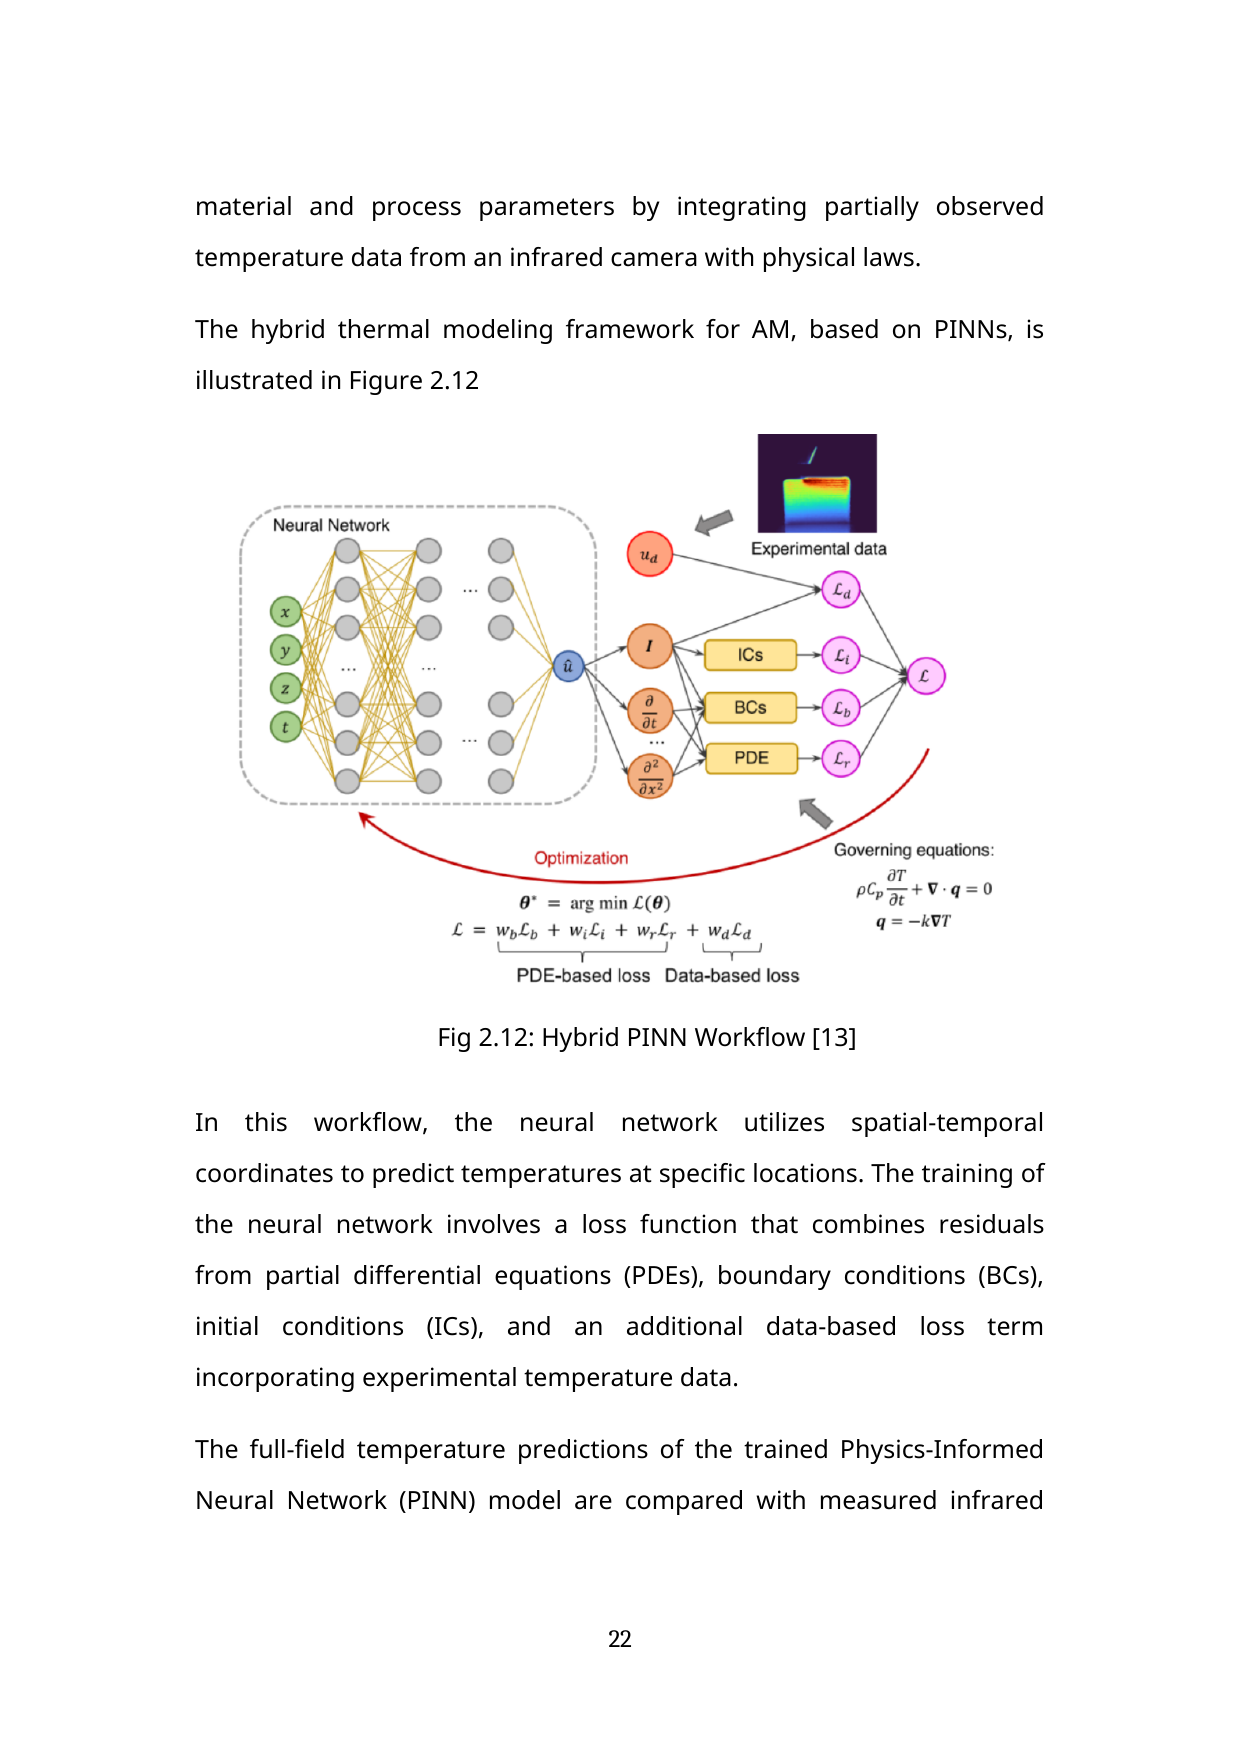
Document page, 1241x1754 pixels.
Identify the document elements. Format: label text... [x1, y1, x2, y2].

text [195, 189, 1045, 274]
text The hybrid thermal modeling framework for AM, based on PINNs, is illustrated in Figure 2.12 [195, 312, 1045, 397]
text In this workflow, the neural network utilizes spatial-temporal coordinates to predict temperatures at specific locations. The training of the neural network involves a loss function that combines residuals from partial differential equations (PDEs), boundary conditions (BCs), initial conditions (ICs), and an additional data-based loss term incorporating experimental temperature data. [195, 1104, 1045, 1394]
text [195, 1432, 1045, 1517]
picture [194, 434, 1045, 998]
